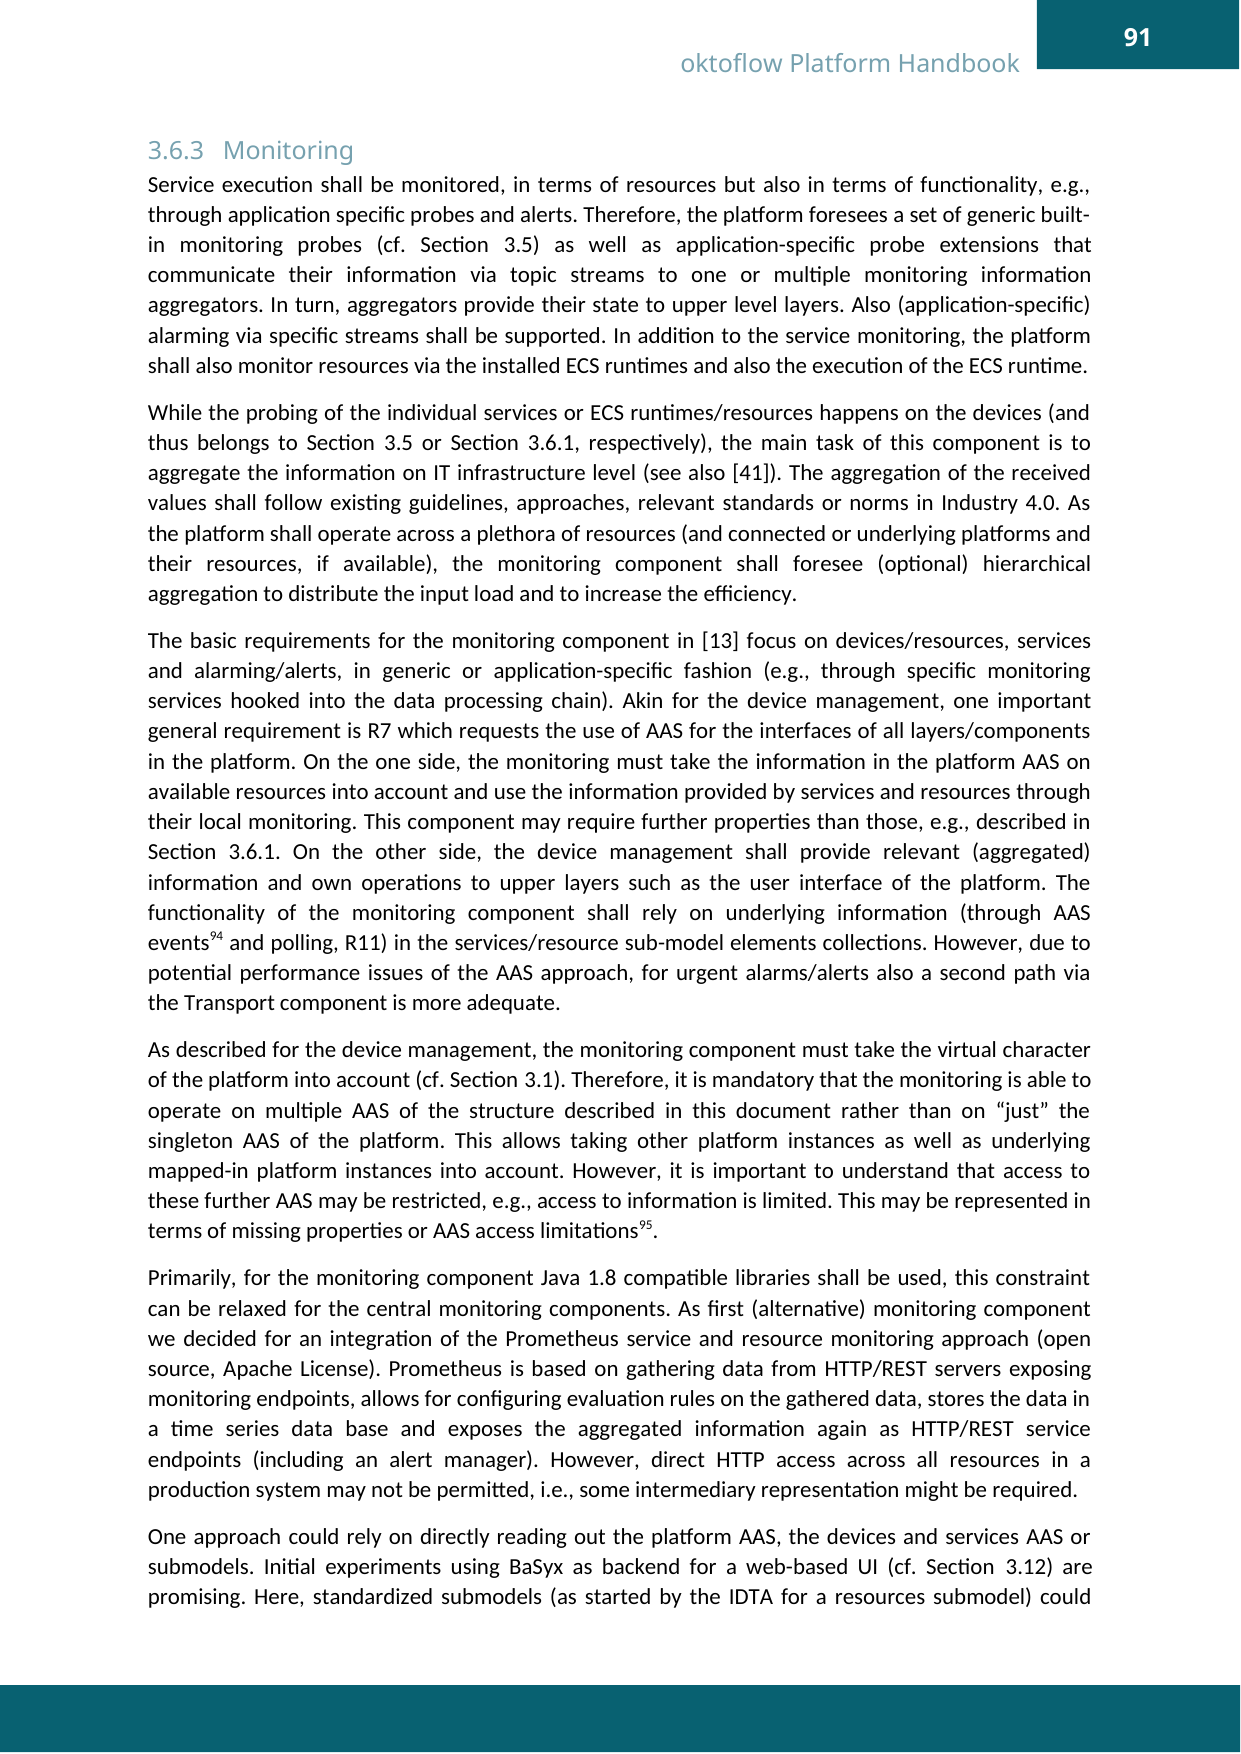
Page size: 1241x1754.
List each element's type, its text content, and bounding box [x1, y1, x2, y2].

text While the probing of the individual services or ECS runtimes/resources happens on the devices (and thus belongs to Section 3.5 or Section 3.6.1, respectively), the main task of this component is to aggregate the information on IT infrastructure level (see also [41]). The aggregation of the received values shall follow existing guidelines, approaches, relevant standards or norms in Industry 4.0. As the platform shall operate across a plethora of resources (and connected or underlying platforms and their resources, if available), the monitoring component shall foresee (optional) hierarchical aggregation to distribute the input load and to increase the efficiency. [148, 398, 1093, 607]
subtitle Monitoring [148, 133, 1093, 167]
text As described for the device management, the monitoring component must take the virtual character of the platform into account (cf. Section 3.1). Therefore, it is mandatory that the monitoring is able to operate on multiple AAS of the structure described in this document rather than on “just” the singleton AAS of the platform. This allows taking other platform instances as well as underlying mapped-in platform instances into account. However, it is important to understand that access to these further AAS may be restricted, e.g., access to information is limited. This may be represented in terms of missing properties or AAS access limitations95. [148, 1035, 1093, 1244]
text Primarily, for the monitoring component Java 1.8 compatible libraries shall be used, this constraint can be relaxed for the central monitoring components. As first (alternative) monitoring component we decided for an integration of the Prometheus service and resource monitoring approach (open source, Apache License). Prometheus is based on gathering data from HTTP/REST servers exposing monitoring endpoints, allows for configuring evaluation rules on the gathered data, stores the data in a time series data base and exposes the aggregated information again as HTTP/REST service endpoints (including an alert manager). However, direct HTTP access across all resources in a production system may not be permitted, i.e., some intermediary representation might be required. [148, 1263, 1093, 1503]
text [148, 1522, 1093, 1610]
text The basic requirements for the monitoring component in [13] focus on devices/resources, services and alarming/alerts, in generic or application-specific fashion (e.g., through specific monitoring services hooked into the data processing chain). Akin for the device management, one important general requirement is R7 which requests the use of AAS for the interfaces of all layers/components in the platform. On the one side, the monitoring must take the information in the platform AAS on available resources into account and use the information provided by services and resources through their local monitoring. This component may require further properties than those, e.g., described in Section 3.6.1. On the other side, the device management shall provide relevant (aggregated) information and own operations to upper layers such as the user interface of the platform. The functionality of the monitoring component shall rely on underlying information (through AAS events94 and polling, R11) in the services/resource sub-model elements collections. However, due to potential performance issues of the AAS approach, for urgent alarms/alerts also a second path via the Transport component is more adequate. [148, 626, 1093, 1016]
text Service execution shall be monitored, in terms of resources but also in terms of functionality, e.g., through application specific probes and alerts. Therefore, the platform foresees a set of generic built-in monitoring probes (cf. Section 3.5) as well as application-specific probe extensions that communicate their information via topic streams to one or multiple monitoring information aggregators. In turn, aggregators provide their state to upper level layers. Also (application-specific) alarming via specific streams shall be supported. In addition to the service monitoring, the platform shall also monitor resources via the installed ECS runtimes and also the execution of the ECS runtime. [148, 170, 1093, 379]
